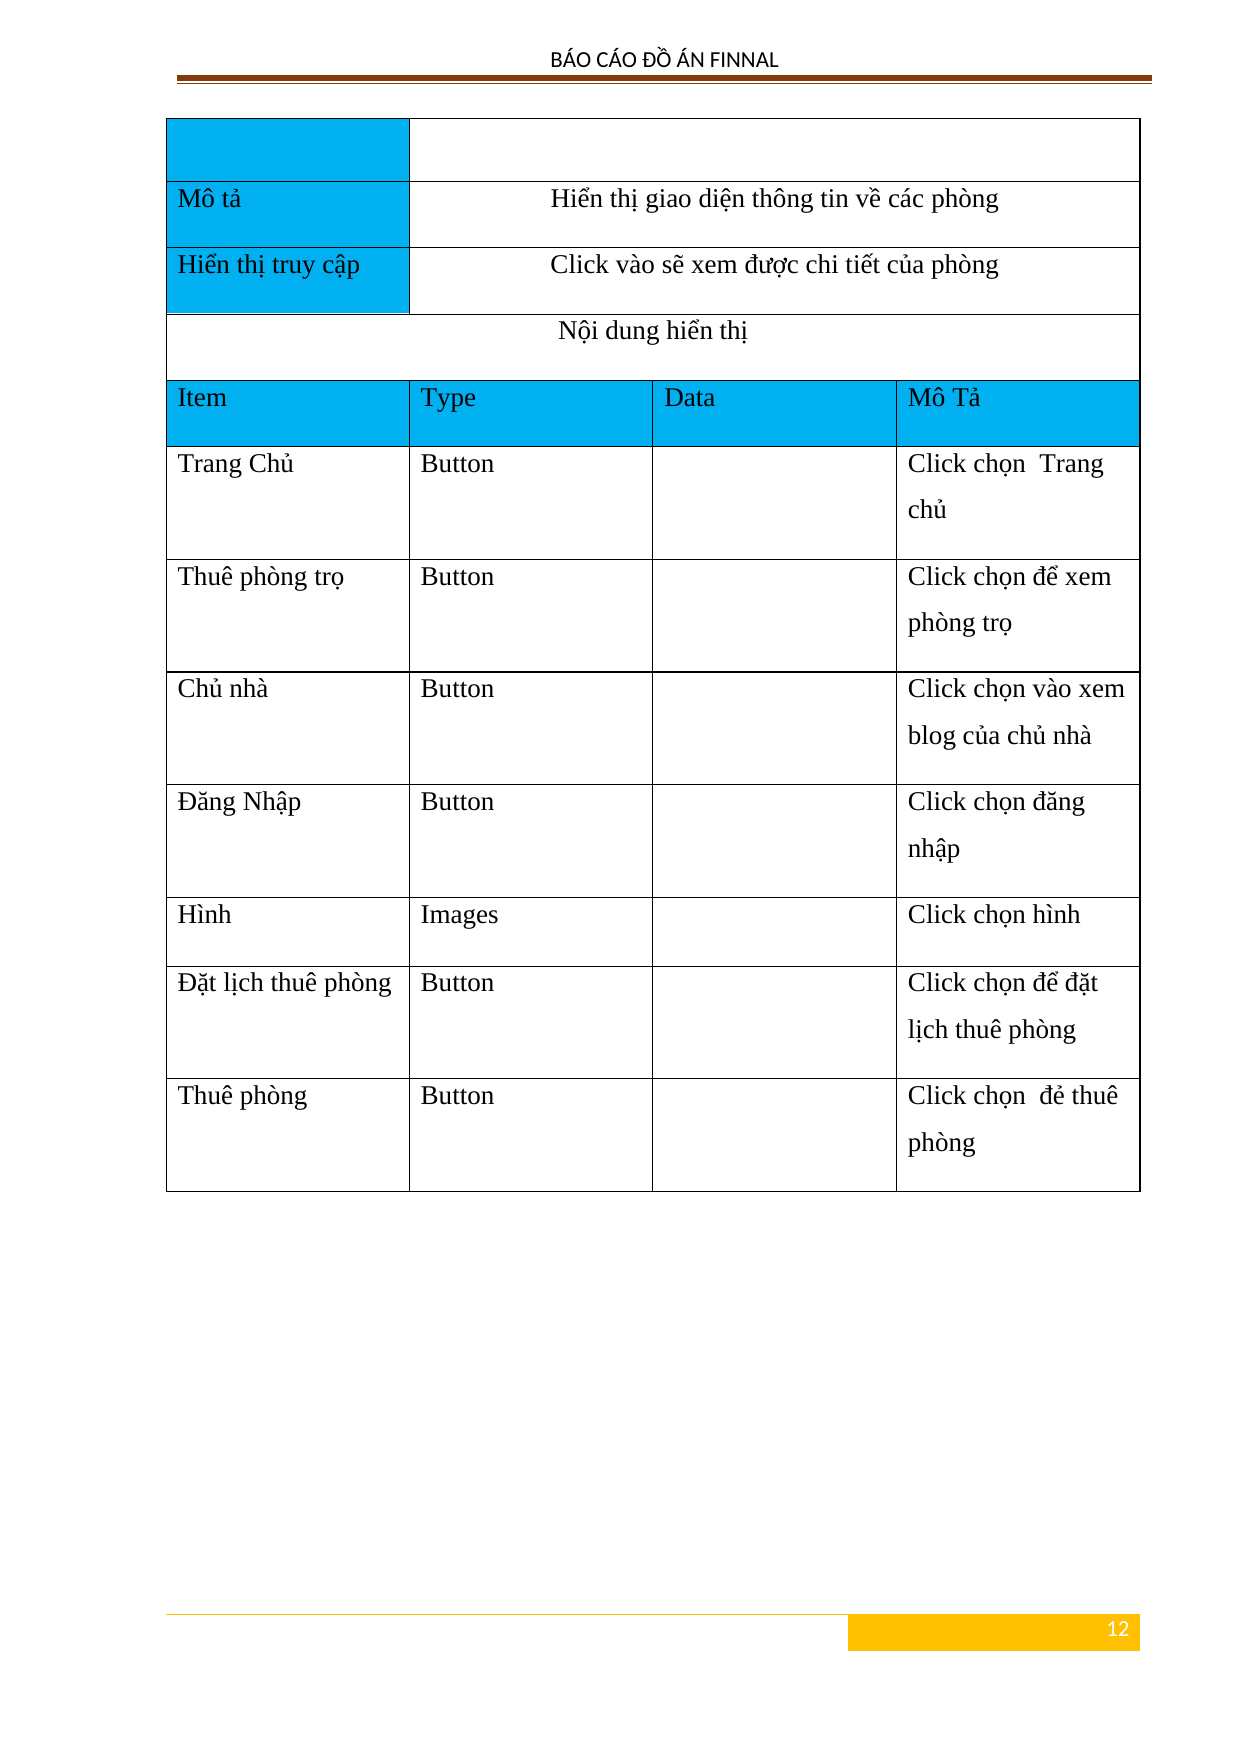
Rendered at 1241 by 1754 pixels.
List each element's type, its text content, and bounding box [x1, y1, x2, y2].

table_cell Data [653, 381, 896, 446]
table_cell Button [410, 560, 652, 671]
table_cell Chủ nhà [167, 673, 409, 784]
table_cell Click chọn vào xem blog của chủ nhà [897, 673, 1139, 784]
table_cell Thuê phòng [167, 1079, 409, 1191]
table_cell Đăng Nhập [167, 785, 409, 897]
table_cell [653, 673, 896, 784]
table_cell Hình [167, 898, 409, 966]
table_cell [653, 447, 896, 558]
table_cell Click chọn để xem phòng trọ [897, 560, 1139, 671]
table_cell Đặt lịch thuê phòng [167, 967, 409, 1078]
table_cell [653, 785, 896, 897]
table_cell Thuê phòng trọ [167, 560, 409, 671]
table_cell Trang Chủ [167, 447, 409, 558]
table_cell [653, 967, 896, 1078]
table_cell Button [410, 967, 652, 1078]
table_cell Button [410, 447, 652, 558]
table_cell Click chọn hình [897, 898, 1139, 966]
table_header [410, 119, 1139, 181]
table_cell Click chọn đăng nhập [897, 785, 1139, 897]
table_cell Click chọn để đặt lịch thuê phòng [897, 967, 1139, 1078]
table_cell Mô Tả [897, 381, 1139, 446]
table_cell [653, 1079, 896, 1191]
table_cell Button [410, 1079, 652, 1191]
table_cell Item [167, 381, 409, 446]
table_cell Type [410, 381, 652, 446]
table_cell Button [410, 785, 652, 897]
table_header Hiển thị [167, 119, 409, 181]
table_cell Images [410, 898, 652, 966]
table_cell Click chọn đẻ thuê phòng [897, 1079, 1139, 1191]
table_cell Hiển thị truy cập [167, 248, 409, 313]
table_cell Hiển thị giao diện thông tin về các phòng [410, 182, 1139, 247]
table_cell Mô tả [167, 182, 409, 247]
table_cell Click vào sẽ xem được chi tiết của phòng [410, 248, 1139, 313]
table_cell Nội dung hiển thị [167, 315, 1139, 379]
table_cell [653, 560, 896, 671]
table_cell Click chọn Trang chủ [897, 447, 1139, 558]
table_cell Button [410, 673, 652, 784]
table_cell [653, 898, 896, 966]
